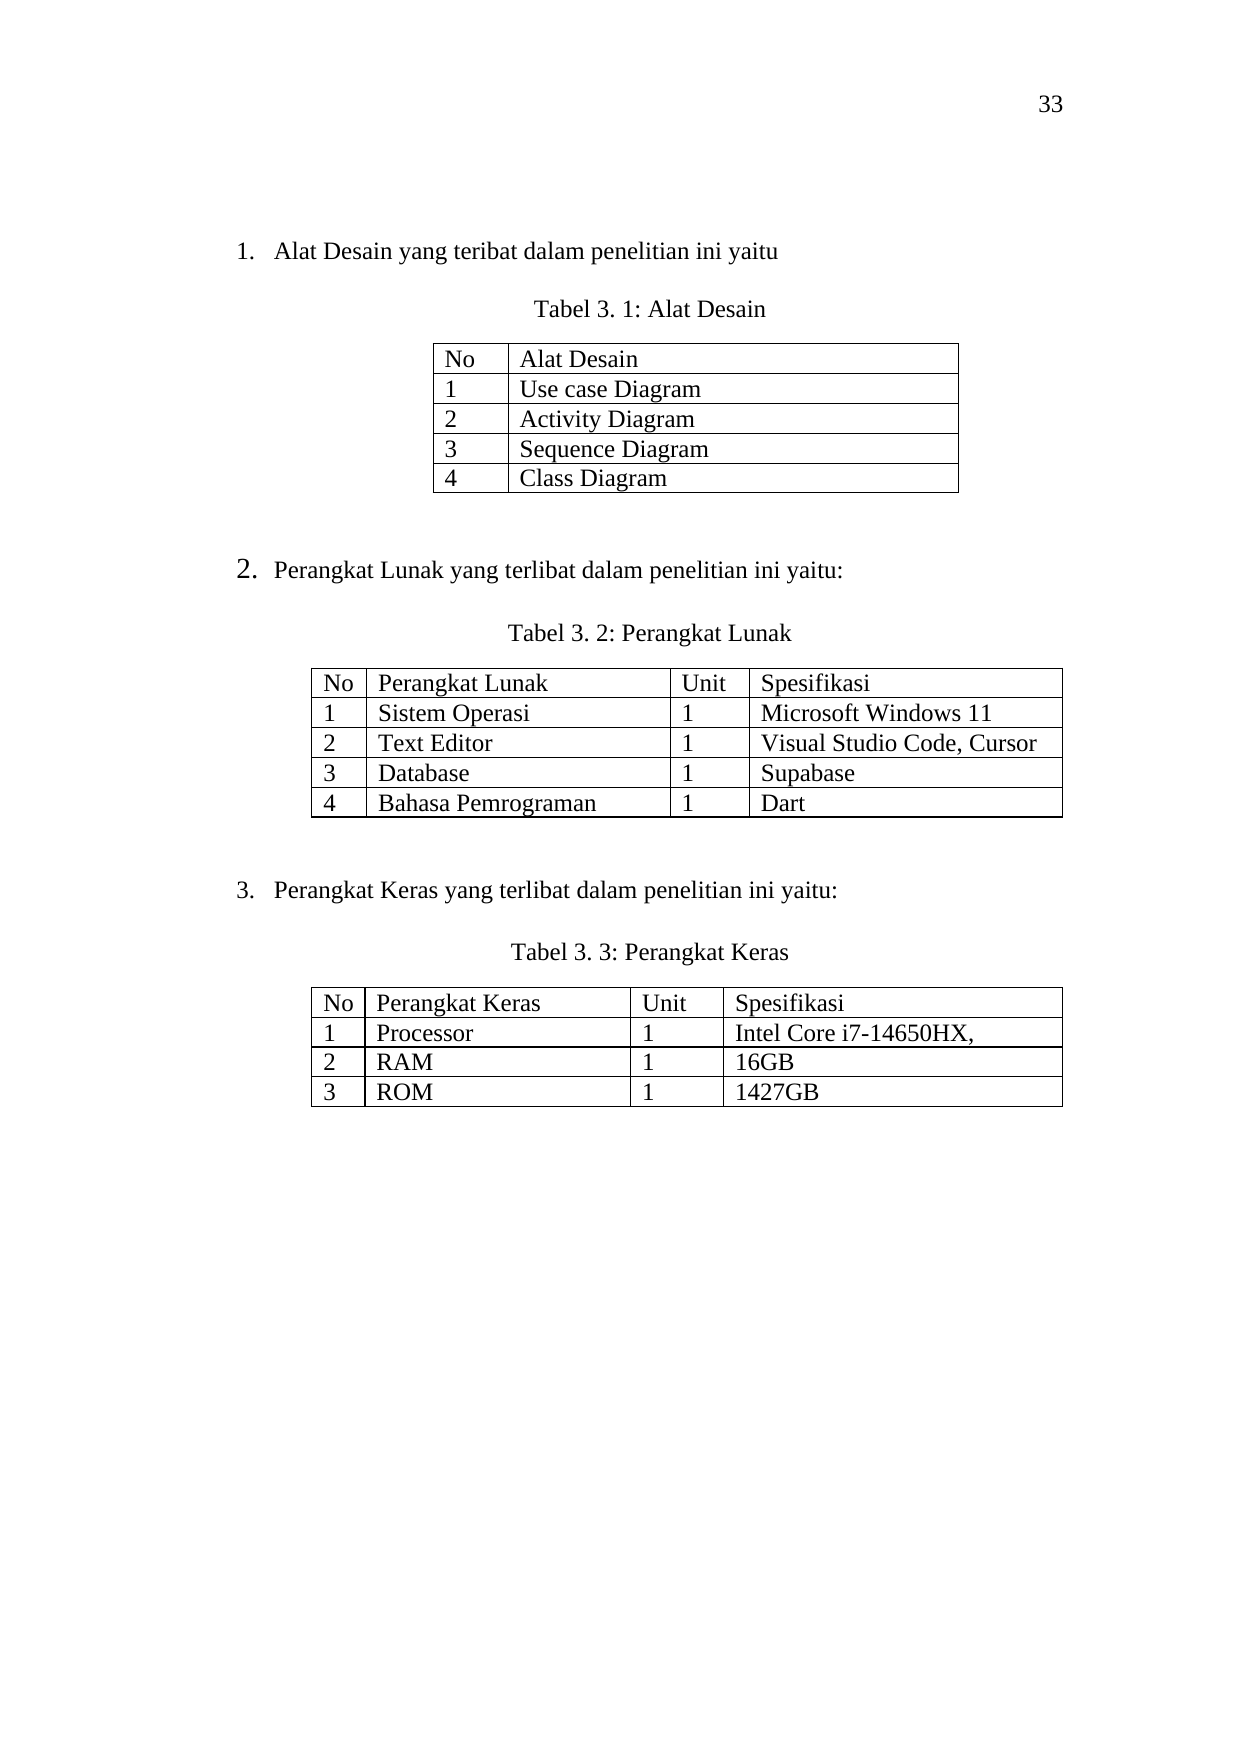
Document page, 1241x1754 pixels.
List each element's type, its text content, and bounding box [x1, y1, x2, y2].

table_cell 16GB [724, 1048, 1062, 1076]
table_cell 1 [671, 788, 749, 816]
table_cell Class Diagram [509, 464, 958, 492]
table_cell Database [367, 758, 670, 787]
table_cell 4 [434, 464, 508, 492]
table_cell 3 [312, 758, 366, 787]
table_header Alat Desain [509, 344, 958, 373]
list Alat Desain yang teribat dalam penelitian ini yaitu [236, 236, 1063, 265]
table_cell Text Editor [367, 728, 670, 757]
table_header Perangkat Lunak [367, 669, 670, 697]
table_cell 2 [434, 404, 508, 433]
table_cell 1 [312, 1018, 364, 1046]
table_header Perangkat Keras [366, 988, 630, 1017]
table_header No [434, 344, 508, 373]
table_header No [312, 669, 366, 697]
table_cell 1 [434, 374, 508, 403]
table_cell 2 [312, 1048, 364, 1076]
list Perangkat Keras yang terlibat dalam penelitian ini yaitu: [236, 875, 1063, 904]
text Tabel 3. 3: Perangkat Keras [236, 937, 1063, 966]
table_cell 1 [671, 728, 749, 757]
table_cell 1 [671, 698, 749, 727]
table_cell 1 [631, 1018, 723, 1046]
table_cell 3 [434, 434, 508, 462]
table_cell 1 [631, 1048, 723, 1076]
text Tabel 3. 2: Perangkat Lunak [236, 618, 1063, 647]
table_cell Microsoft Windows 11 [750, 698, 1062, 727]
table_cell 2 [312, 728, 366, 757]
table_cell 1427GB [724, 1077, 1062, 1106]
table_cell Use case Diagram [509, 374, 958, 403]
table_cell Sistem Operasi [367, 698, 670, 727]
table_cell 3 [312, 1077, 364, 1106]
table_cell Sequence Diagram [509, 434, 958, 462]
table_header Spesifikasi [750, 669, 1062, 697]
table_header Unit [631, 988, 723, 1017]
table_cell Processor [366, 1018, 630, 1046]
table_cell ROM [366, 1077, 630, 1106]
table_header Spesifikasi [724, 988, 1062, 1017]
table_header Unit [671, 669, 749, 697]
table_cell Bahasa Pemrograman [367, 788, 670, 816]
table_cell RAM [366, 1048, 630, 1076]
table_cell Visual Studio Code, Cursor [750, 728, 1062, 757]
table_cell Supabase [750, 758, 1062, 787]
table_cell 4 [312, 788, 366, 816]
list Perangkat Lunak yang terlibat dalam penelitian ini yaitu: [236, 551, 1063, 584]
table_cell Intel Core i7-14650HX, [724, 1018, 1062, 1046]
table_cell 1 [671, 758, 749, 787]
table_cell 1 [631, 1077, 723, 1106]
table_cell 1 [312, 698, 366, 727]
text Tabel 3. 1: Alat Desain [236, 294, 1063, 322]
table_header No [312, 988, 364, 1017]
table_cell Activity Diagram [509, 404, 958, 433]
table_cell Dart [750, 788, 1062, 816]
